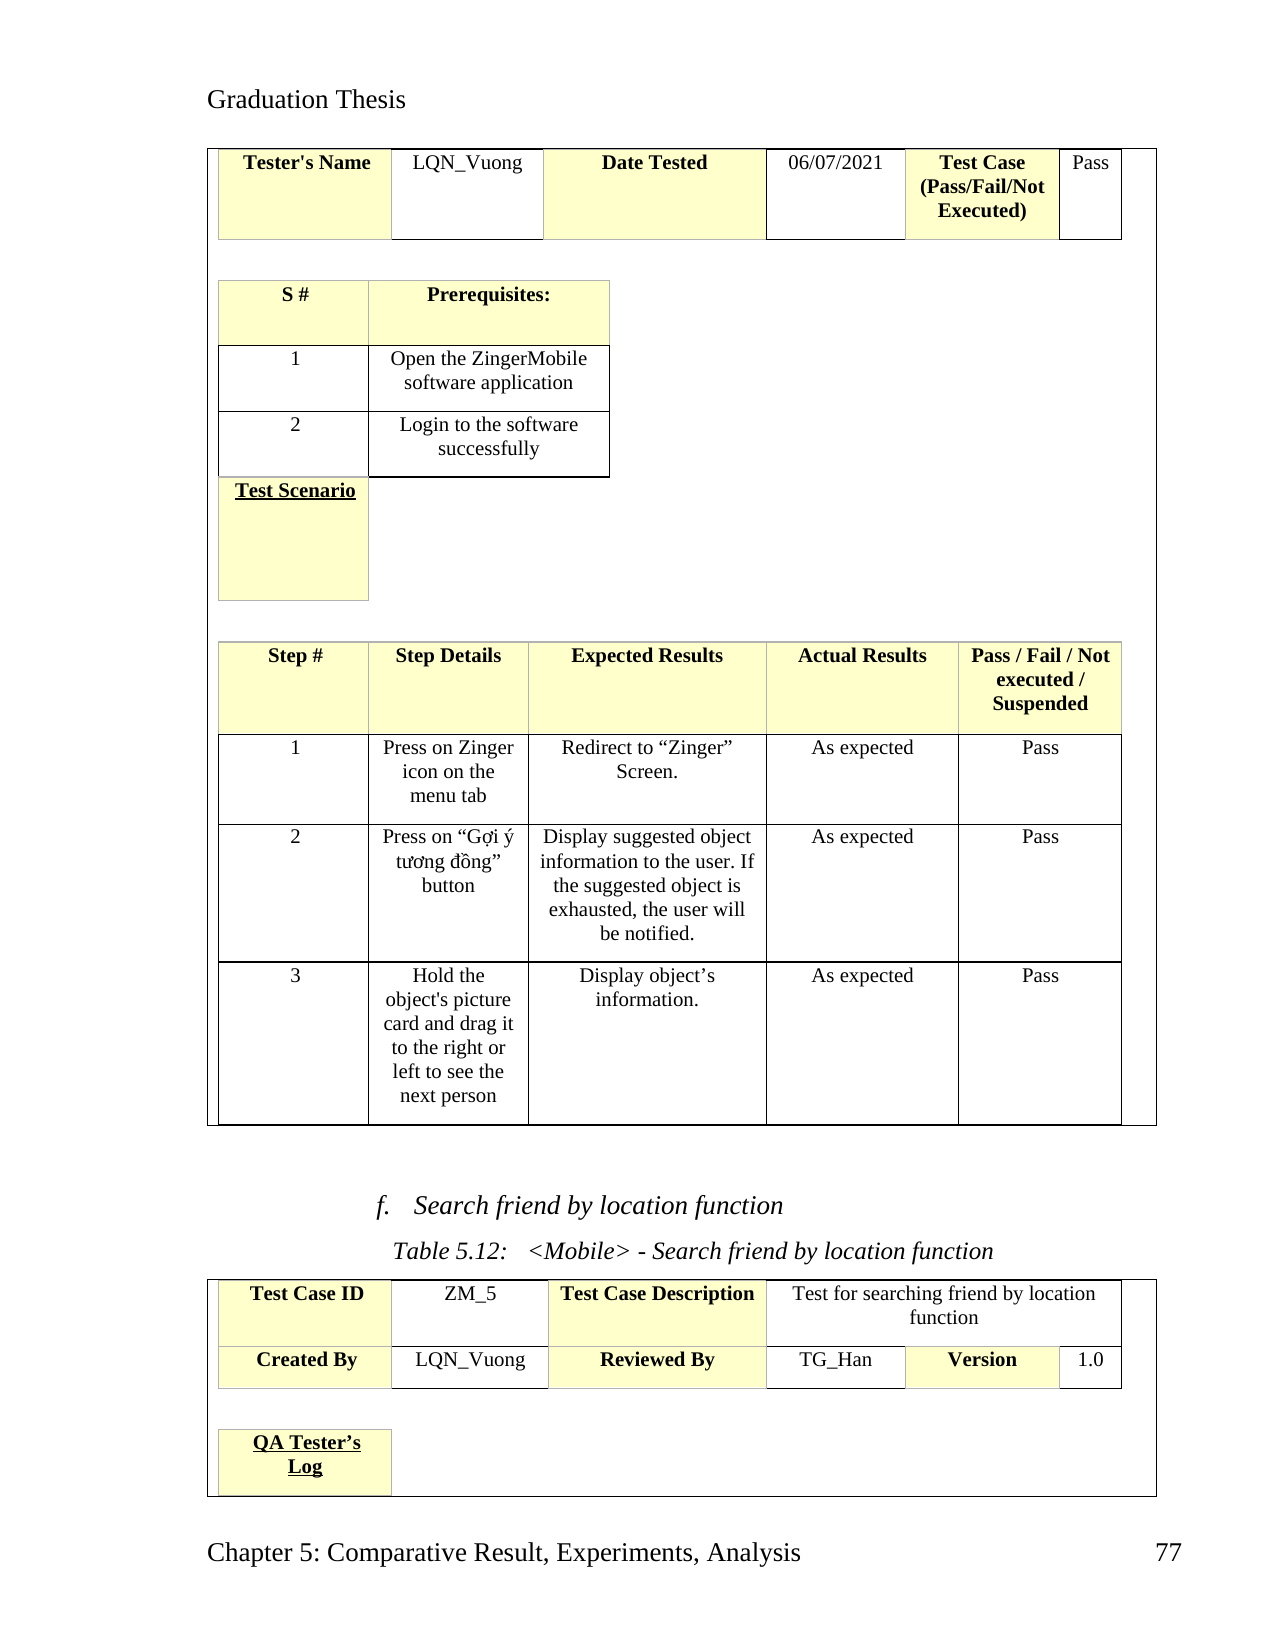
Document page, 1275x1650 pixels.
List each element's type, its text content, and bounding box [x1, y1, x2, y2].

text <Mobile> - Search friend by location function [289, 1236, 1157, 1264]
table_header [208, 149, 1156, 1125]
table_header [208, 1280, 1156, 1496]
subtitle Search friend by location function [376, 1189, 1157, 1220]
